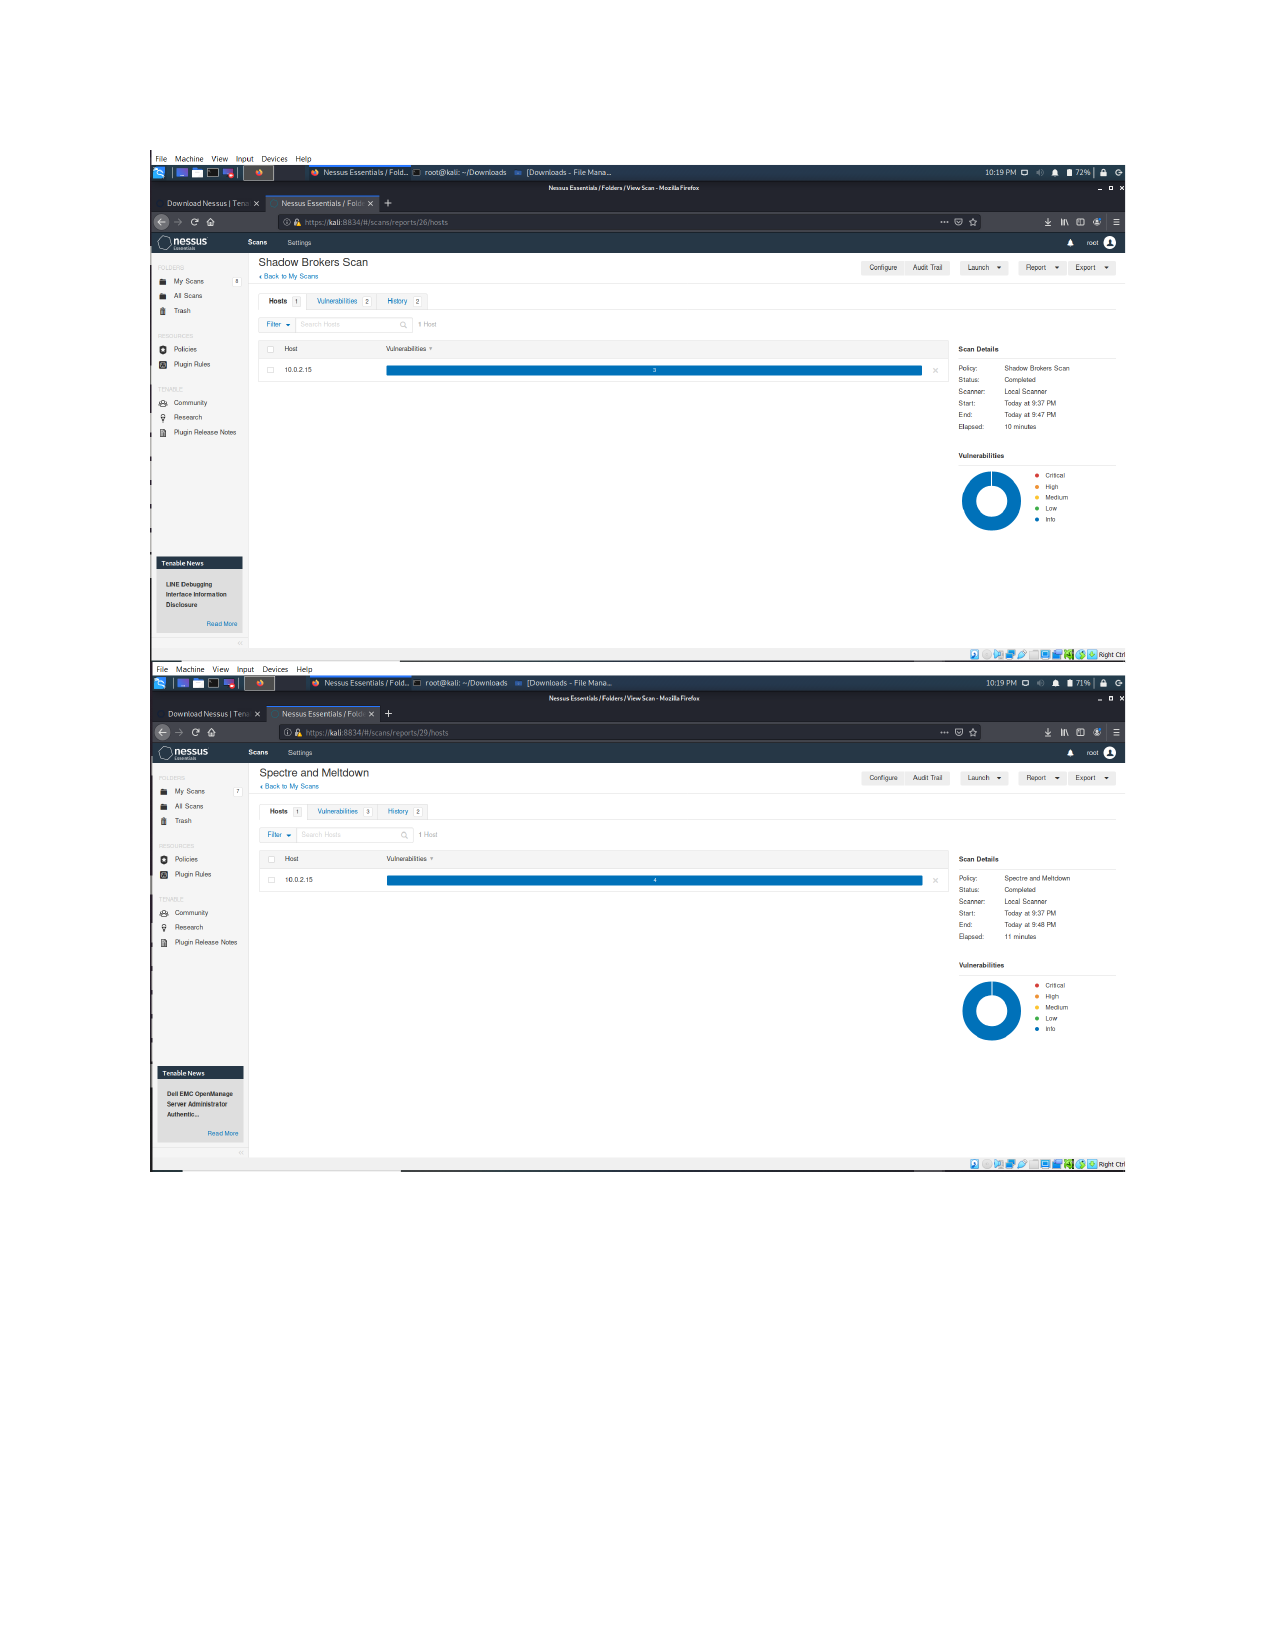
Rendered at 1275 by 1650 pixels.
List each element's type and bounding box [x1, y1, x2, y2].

picture [150, 150, 1125, 1172]
